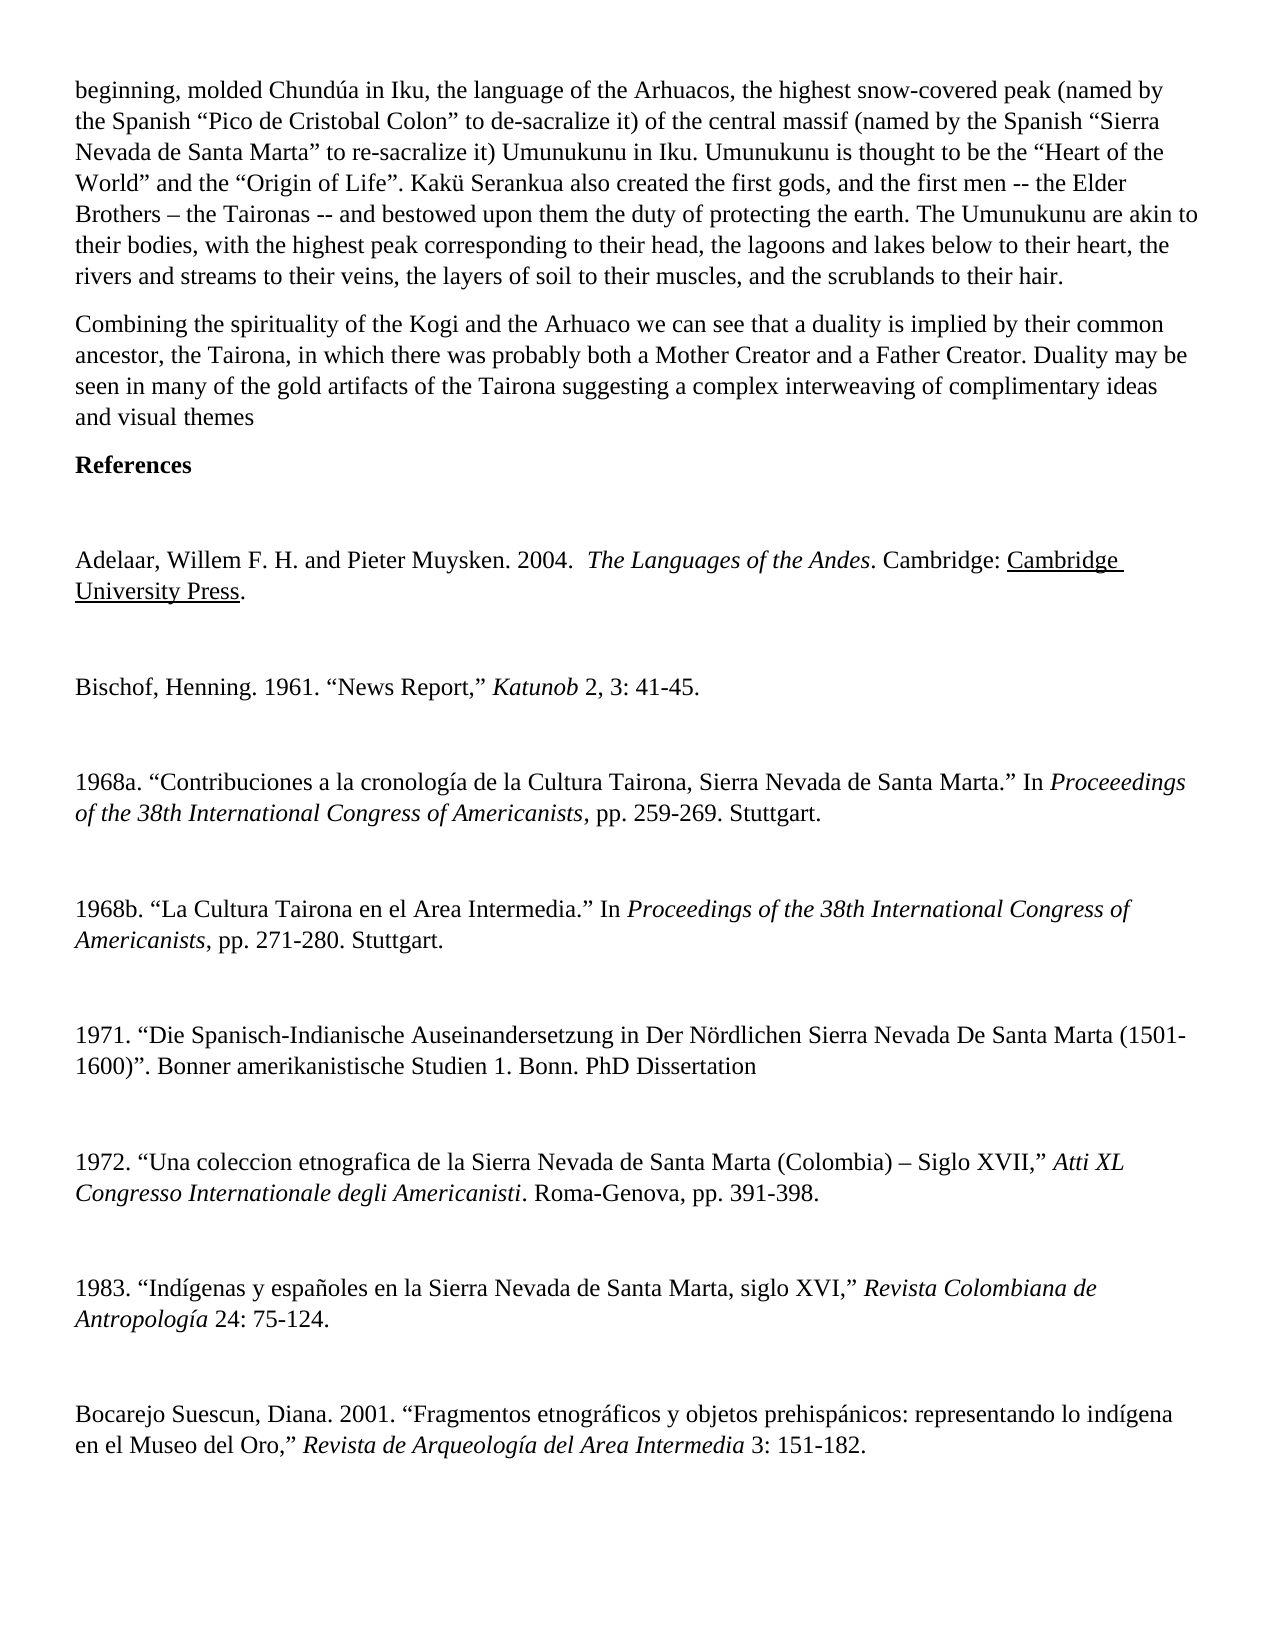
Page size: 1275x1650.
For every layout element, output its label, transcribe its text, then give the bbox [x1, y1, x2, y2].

text Bocarejo Suescun, Diana. 2001. “Fragmentos etnográficos y objetos prehispánicos: representando lo indígena en el Museo del Oro,” Revista de Arqueología del Area Intermedia 3: 151-182. [75, 1399, 1200, 1459]
text References [75, 450, 1200, 478]
text 1971. “Die Spanisch-Indianische Auseinandersetzung in Der Nördlichen Sierra Nevada De Santa Marta (1501-1600)”. Bonner amerikanistische Studien 1. Bonn. PhD Dissertation [75, 1020, 1200, 1080]
text Bischof, Henning. 1961. “News Report,” Katunob 2, 3: 41-45. [75, 672, 1200, 701]
text Adelaar, Willem F. H. and Pieter Muysken. 2004. The Languages of the Andes. Cambridge: Cambridge University Press. [75, 545, 1200, 605]
text 1972. “Una coleccion etnografica de la Sierra Nevada de Santa Marta (Colombia) – Siglo XVII,” Atti XL Congresso Internationale degli Americanisti. Roma-Genova, pp. 391-398. [75, 1147, 1200, 1206]
text 1968a. “Contribuciones a la cronología de la Cultura Tairona, Sierra Nevada de Santa Marta.” In Proceeedings of the 38th International Congress of Americanists, pp. 259-269. Stuttgart. [75, 767, 1200, 827]
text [75, 75, 1200, 290]
text Combining the spirituality of the Kogi and the Arhuaco we can see that a duality is implied by their common ancestor, the Tairona, in which there was probably both a Mother Creator and a Father Creator. Duality may be seen in many of the gold artifacts of the Tairona suggesting a complex interweaving of complimentary ideas and visual themes [75, 309, 1200, 431]
text 1968b. “La Cultura Tairona en el Area Intermedia.” In Proceedings of the 38th International Congress of Americanists, pp. 271-280. Stuttgart. [75, 894, 1200, 953]
text 1983. “Indígenas y españoles en la Sierra Nevada de Santa Marta, siglo XVI,” Revista Colombiana de Antropología 24: 75-124. [75, 1273, 1200, 1333]
